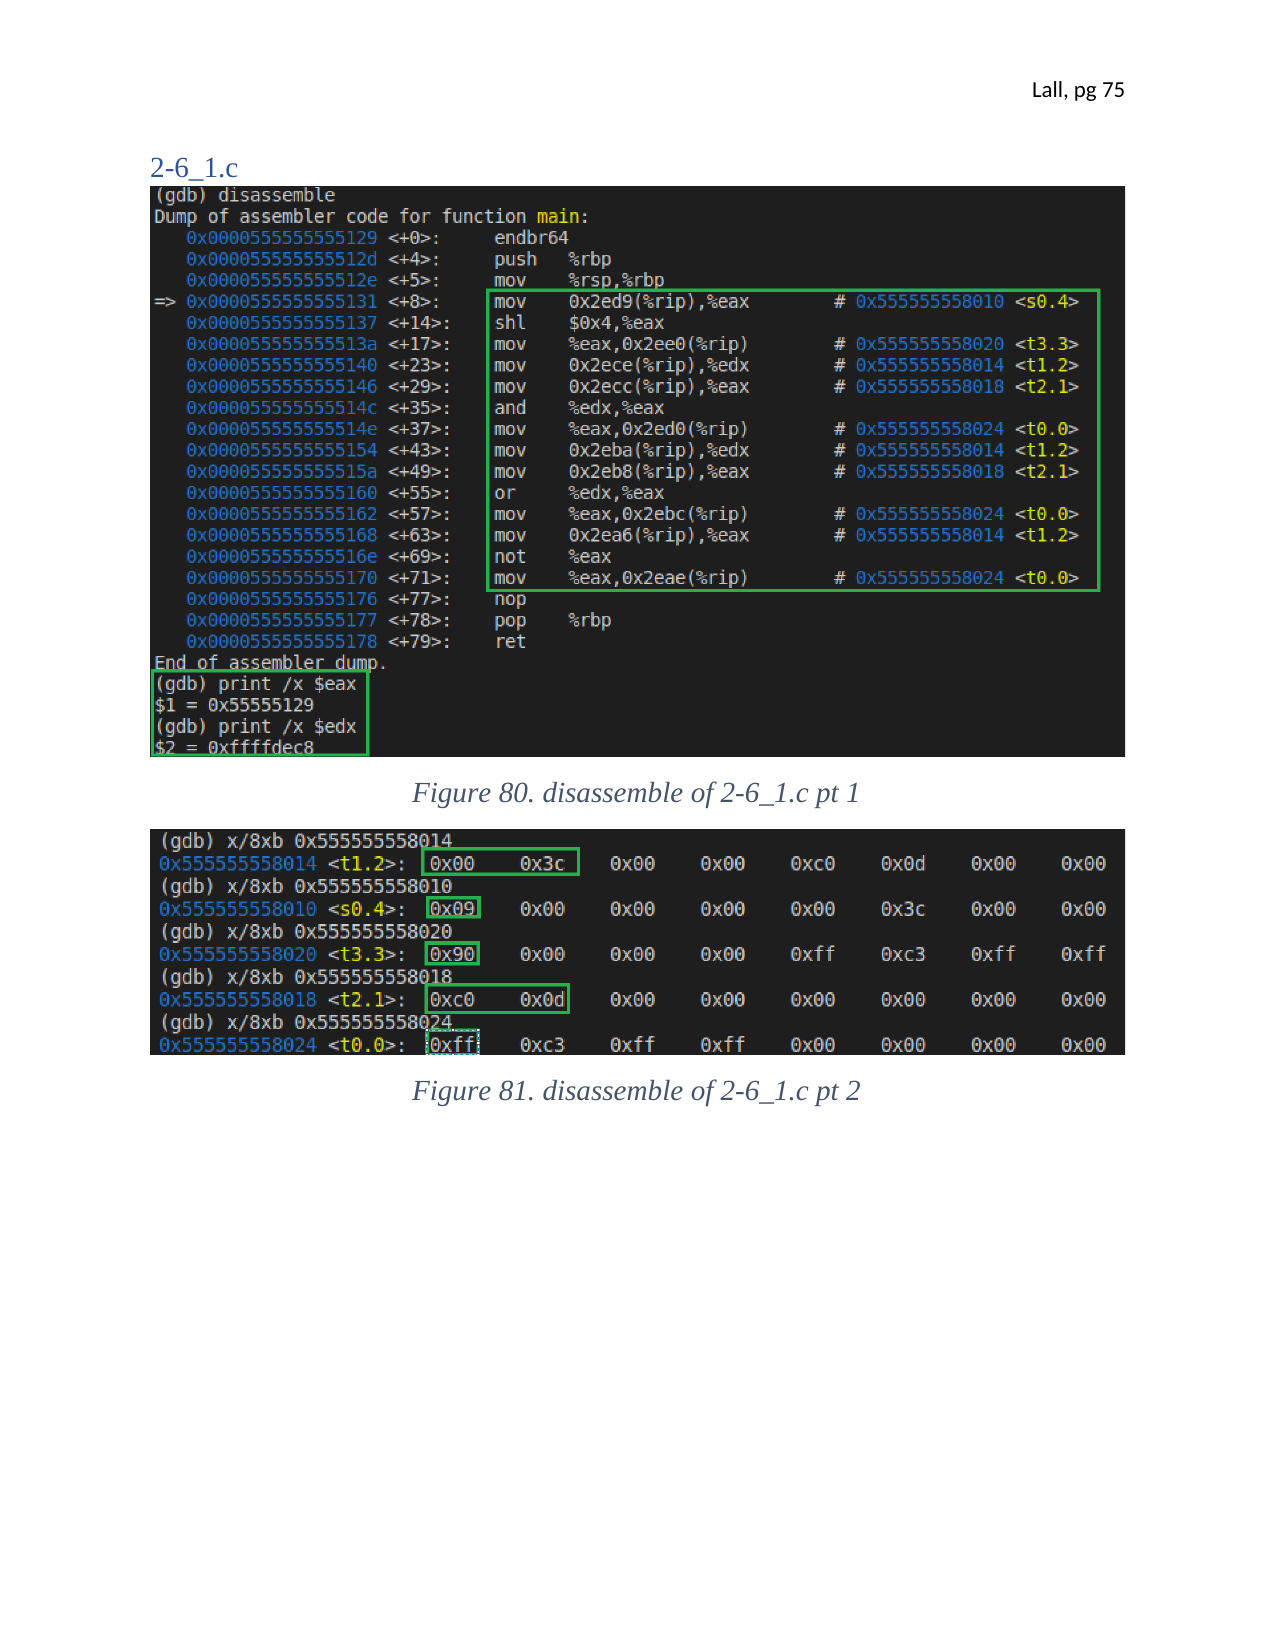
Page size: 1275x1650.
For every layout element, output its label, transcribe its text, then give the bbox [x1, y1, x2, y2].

text Figure 81. disassemble of 2-6_1.c pt 2 [150, 1073, 1125, 1107]
subtitle 2-6_1.c [150, 150, 1125, 183]
picture [150, 829, 1125, 1055]
picture [150, 186, 1125, 757]
text Figure 80. disassemble of 2-6_1.c pt 1 [150, 775, 1125, 809]
